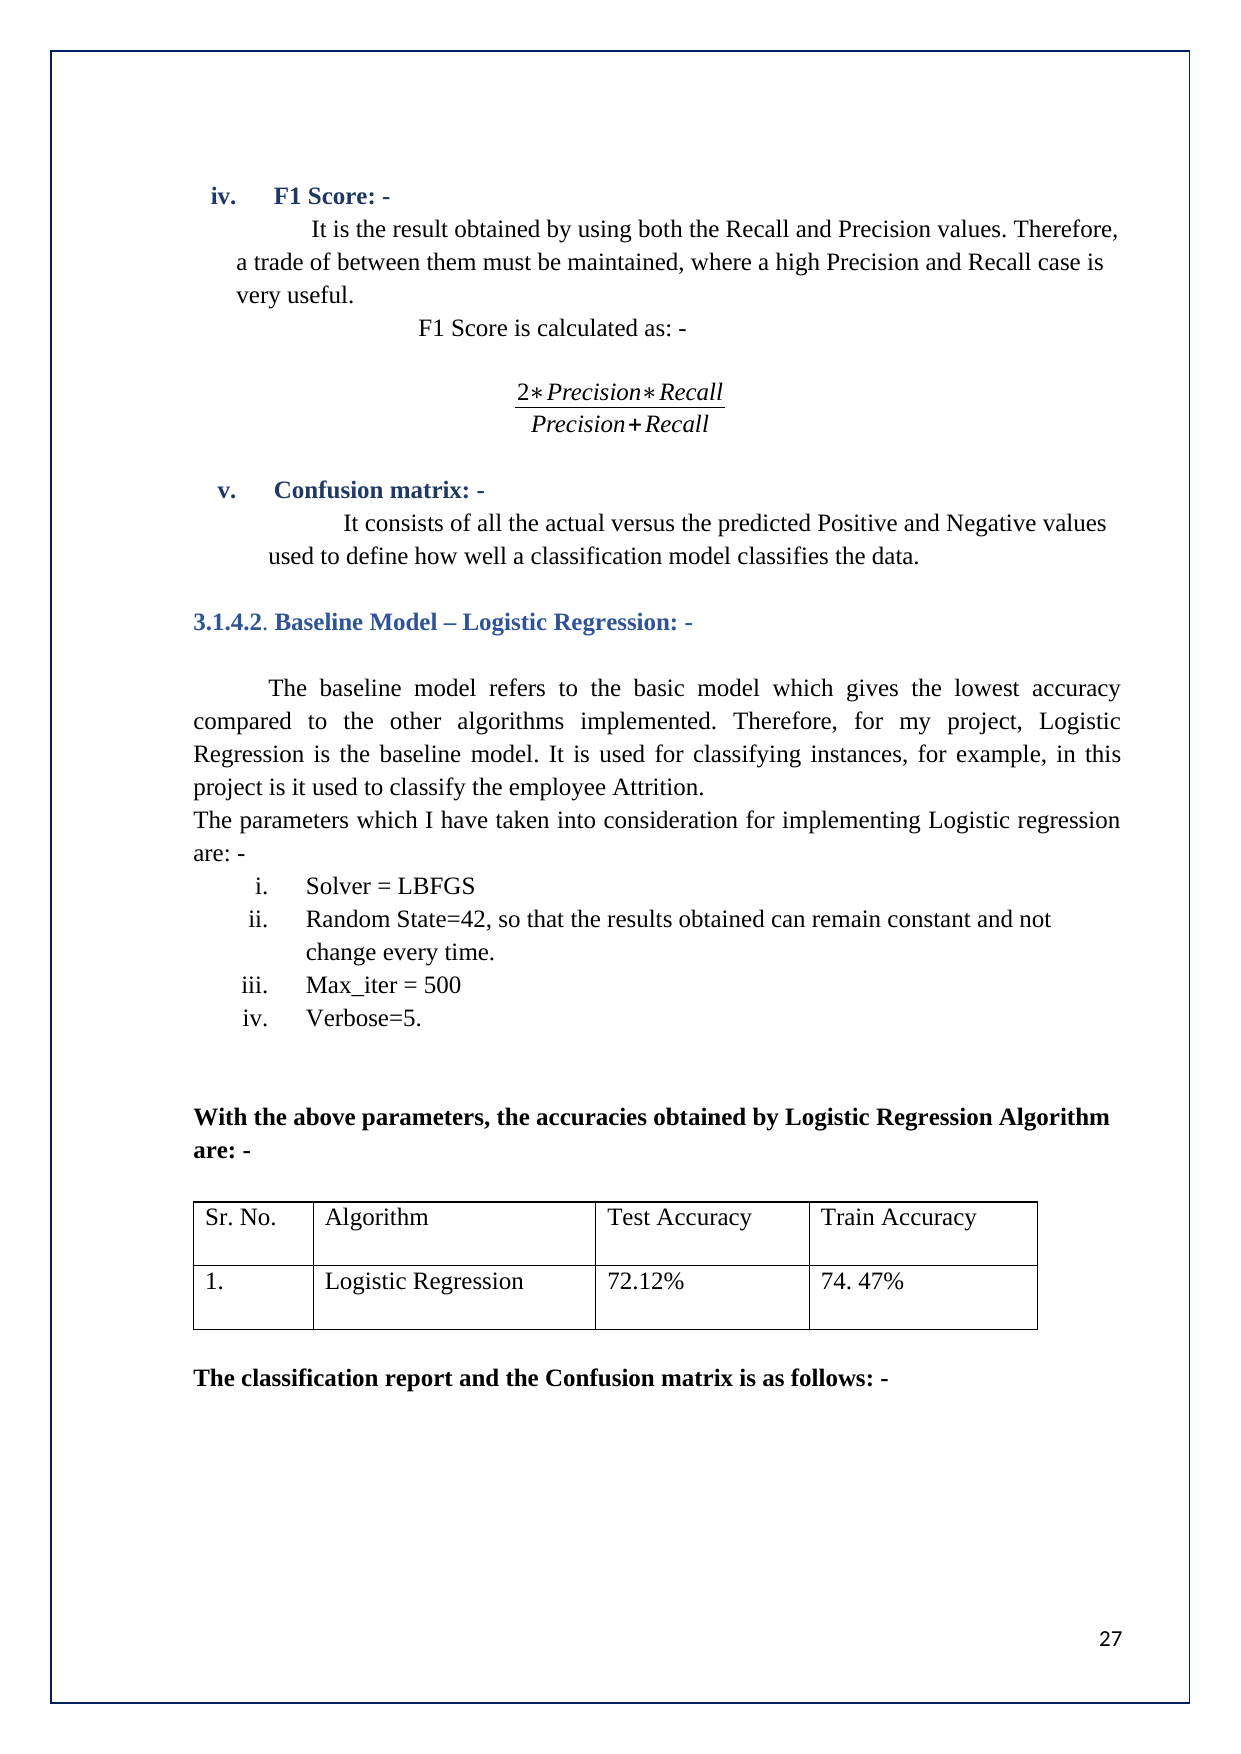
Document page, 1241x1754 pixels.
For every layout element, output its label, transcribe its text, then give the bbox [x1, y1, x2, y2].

table_cell 72.12% [596, 1266, 809, 1328]
table_header Train Accuracy [810, 1203, 1037, 1265]
text 3.1.4.2. Baseline Model – Logistic Regression: - [118, 607, 1122, 636]
table_header Algorithm [314, 1203, 595, 1265]
text With the above parameters, the accuracies obtained by Logistic Regression Algorithm are: - [193, 1102, 1122, 1164]
text The parameters which I have taken into consideration for implementing Logistic regression are: - [193, 805, 1122, 867]
table_header Sr. No. [194, 1203, 313, 1265]
text It is the result obtained by using both the Recall and Precision values. Therefore, a trade of between them must be maintained, where a high Precision and Recall case is very useful. [236, 214, 1122, 308]
list Solver = LBFGS [268, 871, 1122, 900]
text The baseline model refers to the basic model which gives the lowest accuracy compared to the other algorithms implemented. Therefore, for my project, Logistic Regression is the baseline model. It is used for classifying instances, for example, in this project is it used to classify the employee Attrition. [193, 673, 1122, 801]
text It consists of all the actual versus the predicted Positive and Negative values used to define how well a classification model classifies the data. [268, 508, 1122, 570]
table_cell Logistic Regression [314, 1266, 595, 1328]
table_cell 1. [194, 1266, 313, 1328]
table_header Test Accuracy [596, 1203, 809, 1265]
list Verbose=5. [268, 1003, 1122, 1032]
text The classification report and the Confusion matrix is as follows: - [118, 1363, 1122, 1391]
list F1 Score is calculated as: - [343, 313, 1122, 342]
list F1 Score: - [236, 181, 1122, 209]
list Max_iter = 500 [268, 970, 1122, 999]
table_cell 74. 47% [810, 1266, 1037, 1328]
list Confusion matrix: - [236, 475, 1122, 504]
list Random State=42, so that the results obtained can remain constant and not change every time. [268, 904, 1122, 966]
